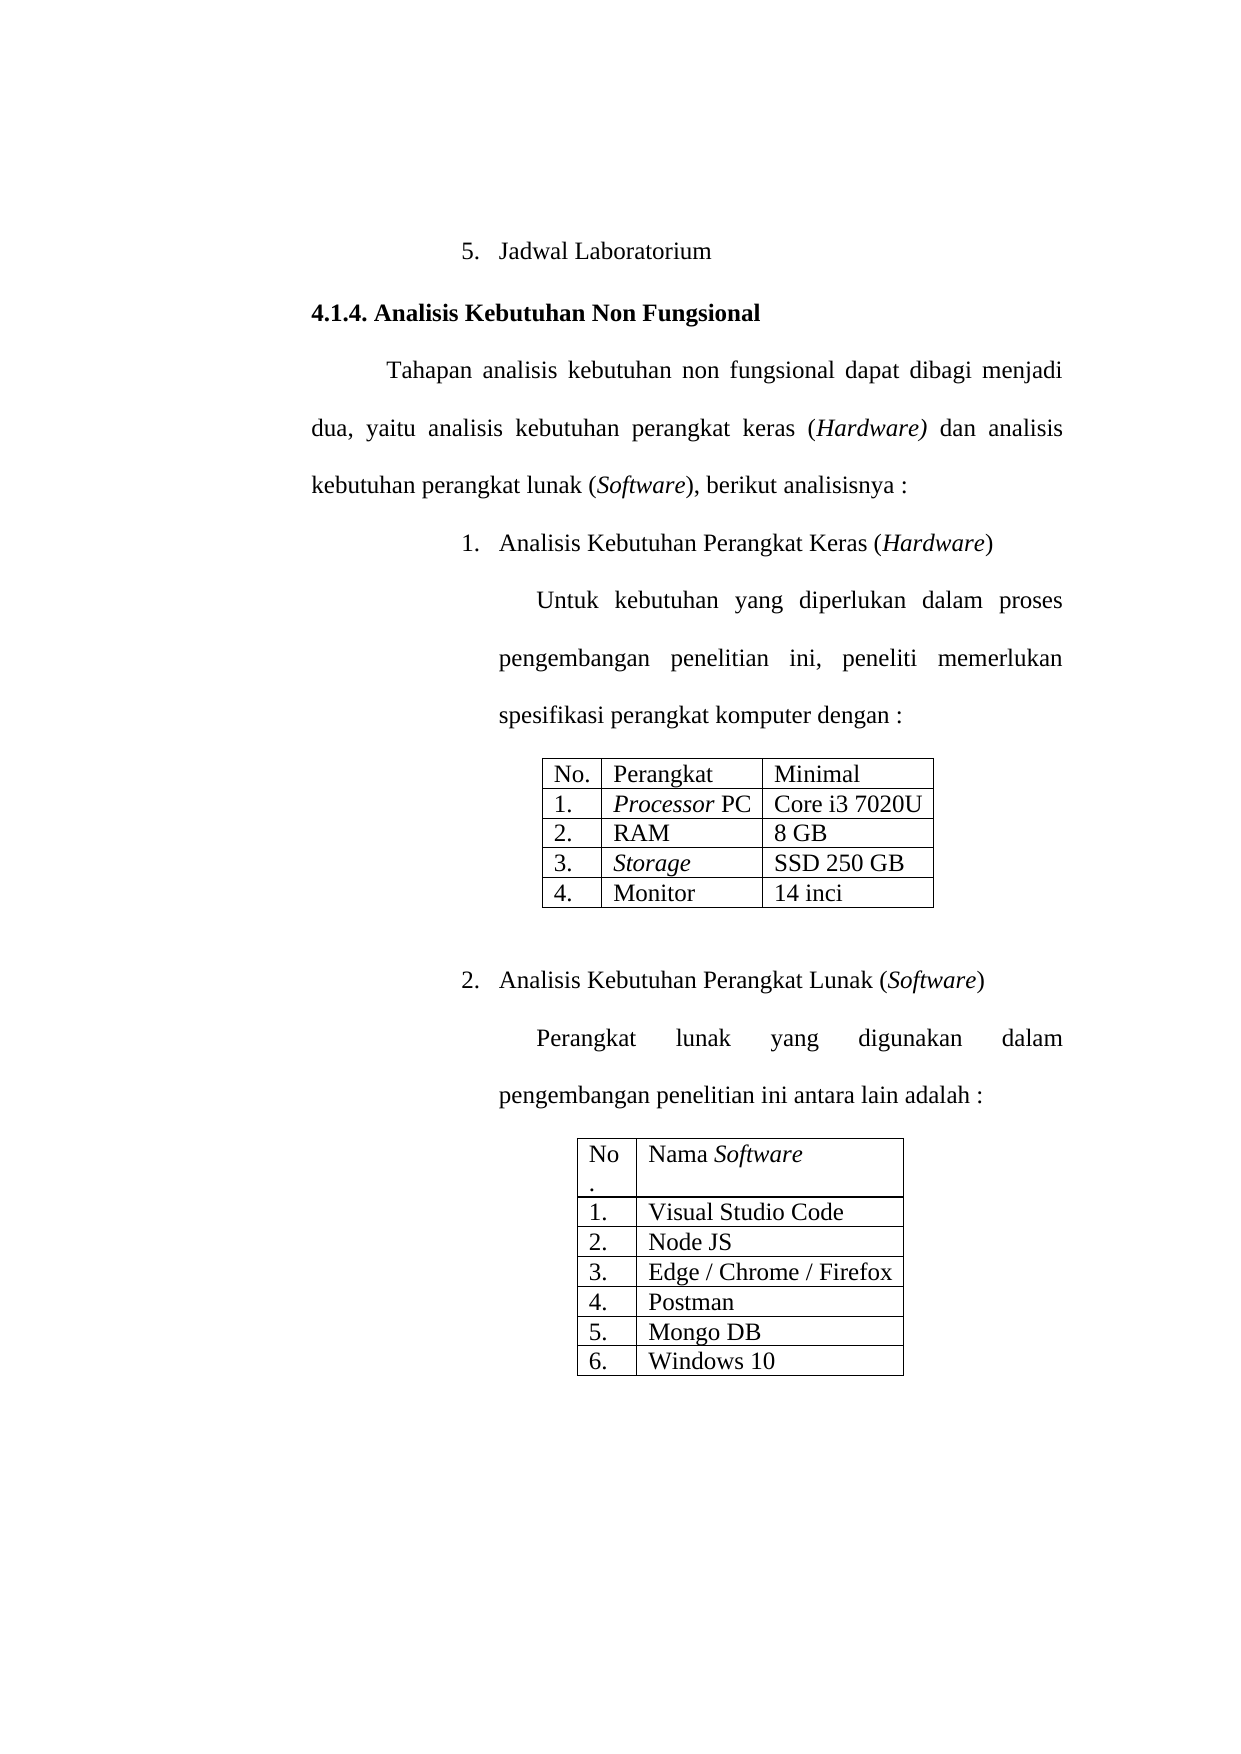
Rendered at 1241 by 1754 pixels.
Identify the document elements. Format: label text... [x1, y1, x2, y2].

table_cell Edge / Chrome / Firefox [637, 1257, 903, 1286]
table_cell 2. [578, 1227, 636, 1256]
list Analisis Kebutuhan Perangkat Keras (Hardware) [461, 528, 1063, 557]
table_header Nama Software [637, 1139, 903, 1196]
table_cell 4. [543, 878, 601, 907]
table_cell 4. [578, 1287, 636, 1316]
table_cell Processor PC [602, 789, 762, 817]
table_cell 2. [543, 819, 601, 847]
table_cell Postman [637, 1287, 903, 1316]
table_cell Windows 10 [637, 1346, 903, 1375]
table_cell Monitor [602, 878, 762, 907]
table_cell 3. [543, 848, 601, 877]
table_cell 1. [543, 789, 601, 817]
table_cell SSD 250 GB [763, 848, 933, 877]
text Tahapan analisis kebutuhan non fungsional dapat dibagi menjadi dua, yaitu analisis kebutuhan perangkat keras (Hardware) dan analisis kebutuhan perangkat lunak (Software), berikut analisisnya : [311, 355, 1063, 499]
table_header Perangkat [602, 759, 762, 788]
table_cell 5. [578, 1317, 636, 1345]
table_cell RAM [602, 819, 762, 847]
table_cell Core i3 7020U [763, 789, 933, 817]
list Perangkat lunak yang digunakan dalam pengembangan penelitian ini antara lain adalah : [499, 1023, 1063, 1109]
table_cell 6. [578, 1346, 636, 1375]
table_header No. [543, 759, 601, 788]
table_cell 8 GB [763, 819, 933, 847]
table_cell Visual Studio Code [637, 1198, 903, 1226]
table_cell 1. [578, 1198, 636, 1226]
list Untuk kebutuhan yang diperlukan dalam proses pengembangan penelitian ini, peneliti memerlukan spesifikasi perangkat komputer dengan : [499, 585, 1063, 729]
subtitle 4.1.4. Analisis Kebutuhan Non Fungsional [236, 298, 1063, 327]
list Jadwal Laboratorium [461, 236, 1063, 265]
table_cell Storage [602, 848, 762, 877]
table_cell 3. [578, 1257, 636, 1286]
list Analisis Kebutuhan Perangkat Lunak (Software) [461, 965, 1063, 994]
table_cell Node JS [637, 1227, 903, 1256]
table_header No. [578, 1139, 636, 1196]
table_header Minimal [763, 759, 933, 788]
table_cell 14 inci [763, 878, 933, 907]
table_cell Mongo DB [637, 1317, 903, 1345]
